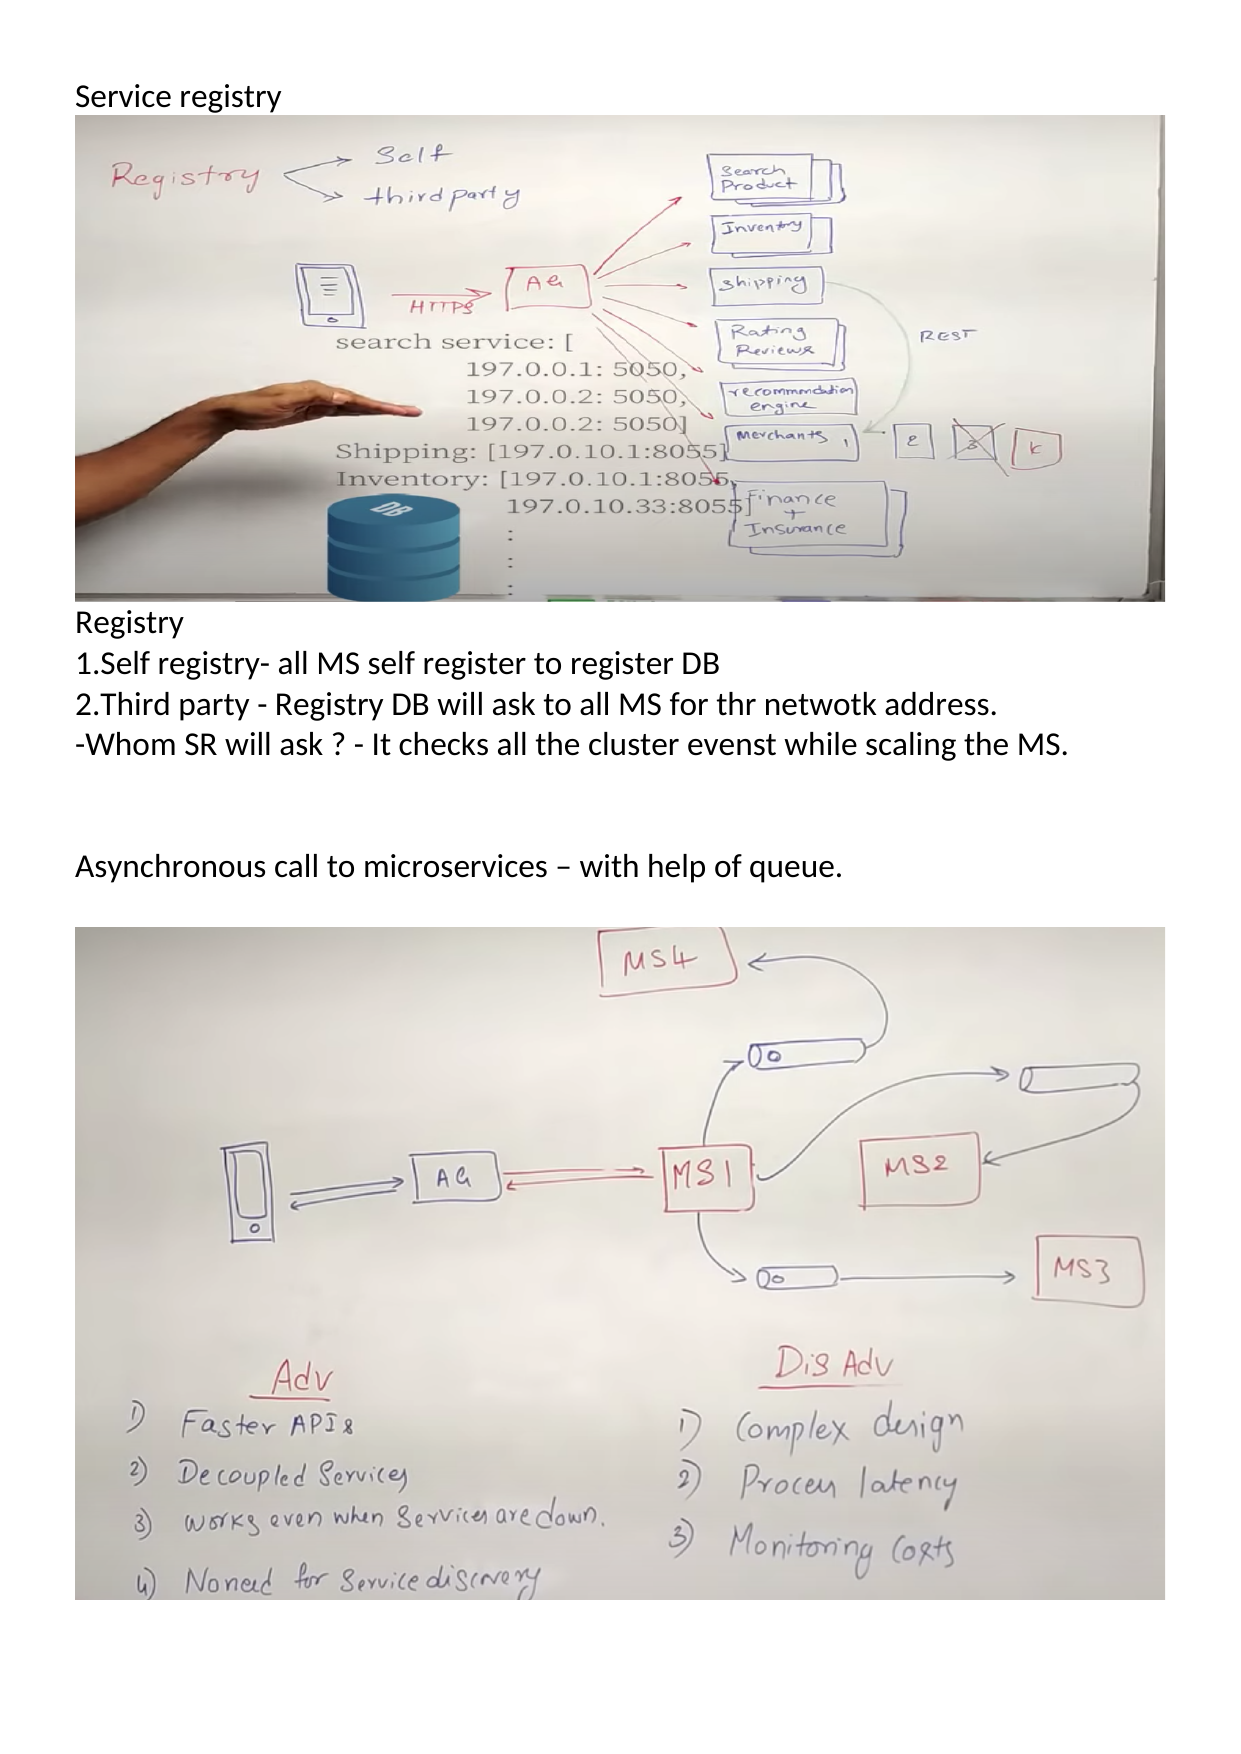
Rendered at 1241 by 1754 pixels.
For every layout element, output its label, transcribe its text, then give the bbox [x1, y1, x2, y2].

text 1.Self registry- all MS self register to register DB [75, 642, 1165, 683]
text Service registry [75, 75, 1165, 115]
text Registry [75, 602, 1165, 642]
text Asynchronous call to microservices – with help of queue. [75, 846, 1165, 886]
text 2.Third party - Registry DB will ask to all MS for thr netwotk address. [75, 683, 1165, 723]
picture [75, 927, 1166, 1600]
picture [75, 115, 1166, 602]
text -Whom SR will ask ? - It checks all the cluster evenst while scaling the MS. [75, 723, 1165, 764]
